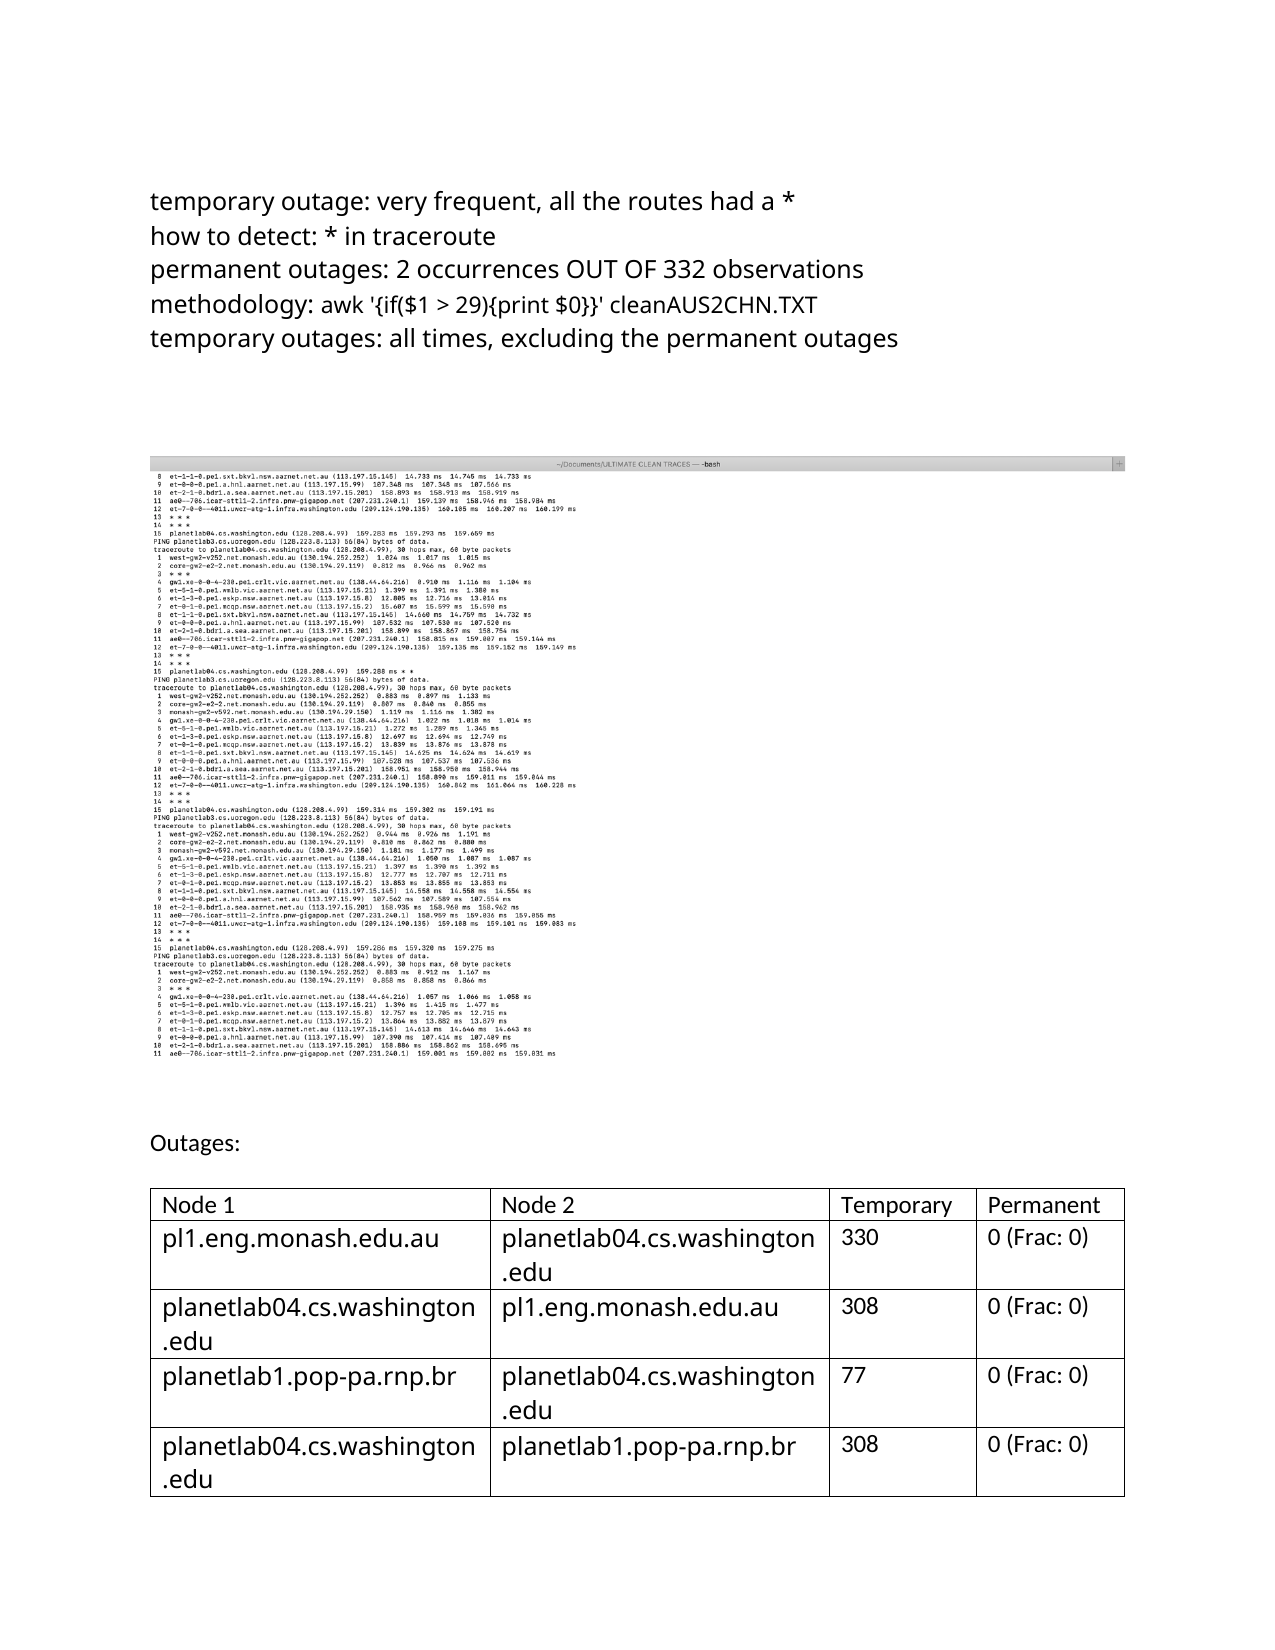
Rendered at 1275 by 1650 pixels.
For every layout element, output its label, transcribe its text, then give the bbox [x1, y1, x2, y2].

picture [150, 456, 1125, 1066]
table_cell 0 (Frac: 0) [977, 1428, 1124, 1496]
table_header Node 1 [151, 1189, 490, 1219]
table_cell planetlab04.cs.washington.edu [151, 1428, 490, 1496]
table_cell 0 (Frac: 0) [977, 1359, 1124, 1427]
table_cell pl1.eng.monash.edu.au [151, 1221, 490, 1289]
table_cell pl1.eng.monash.edu.au [491, 1290, 829, 1358]
table_cell planetlab04.cs.washington.edu [151, 1290, 490, 1358]
table_cell 308 [830, 1290, 976, 1358]
table_header Node 2 [491, 1189, 829, 1219]
table_cell 330 [830, 1221, 976, 1289]
table_header Permanent [977, 1189, 1124, 1219]
table_cell 308 [830, 1428, 976, 1496]
table_cell planetlab04.cs.washington.edu [491, 1221, 829, 1289]
text how to detect: * in traceroute [150, 218, 1125, 252]
text Outages: [150, 1127, 1125, 1157]
table_cell 0 (Frac: 0) [977, 1290, 1124, 1358]
text temporary outages: all times, excluding the permanent outages [150, 320, 1125, 354]
table_cell planetlab04.cs.washington.edu [491, 1359, 829, 1427]
text temporary outage: very frequent, all the routes had a * [150, 184, 1125, 218]
table_header Temporary [830, 1189, 976, 1219]
text methodology: awk '{if($1 > 29){print $0}}' cleanAUS2CHN.TXT [150, 286, 1125, 320]
table_cell planetlab1.pop-pa.rnp.br [491, 1428, 829, 1496]
table_cell planetlab1.pop-pa.rnp.br [151, 1359, 490, 1427]
table_cell 0 (Frac: 0) [977, 1221, 1124, 1289]
table_cell 77 [830, 1359, 976, 1427]
text permanent outages: 2 occurrences OUT OF 332 observations [150, 252, 1125, 286]
